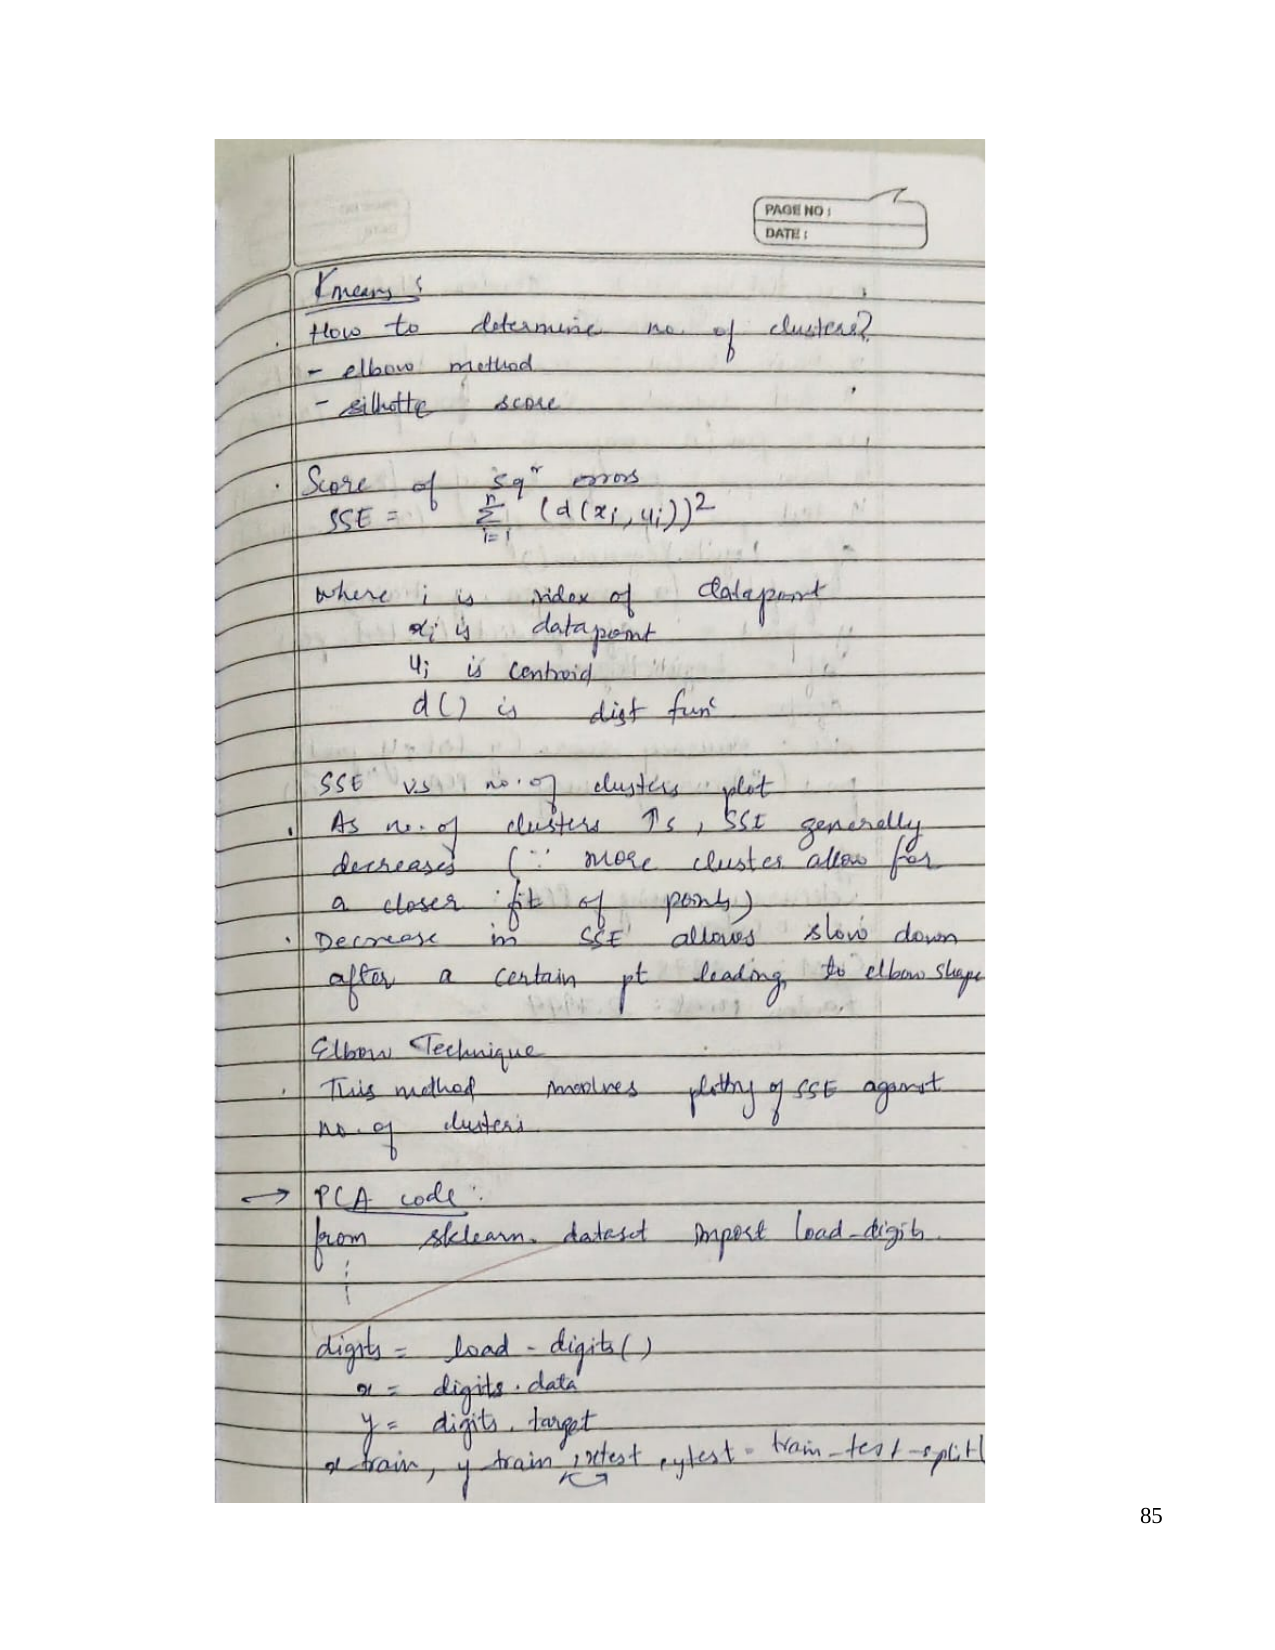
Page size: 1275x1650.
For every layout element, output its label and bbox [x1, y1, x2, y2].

picture [214, 139, 986, 1503]
